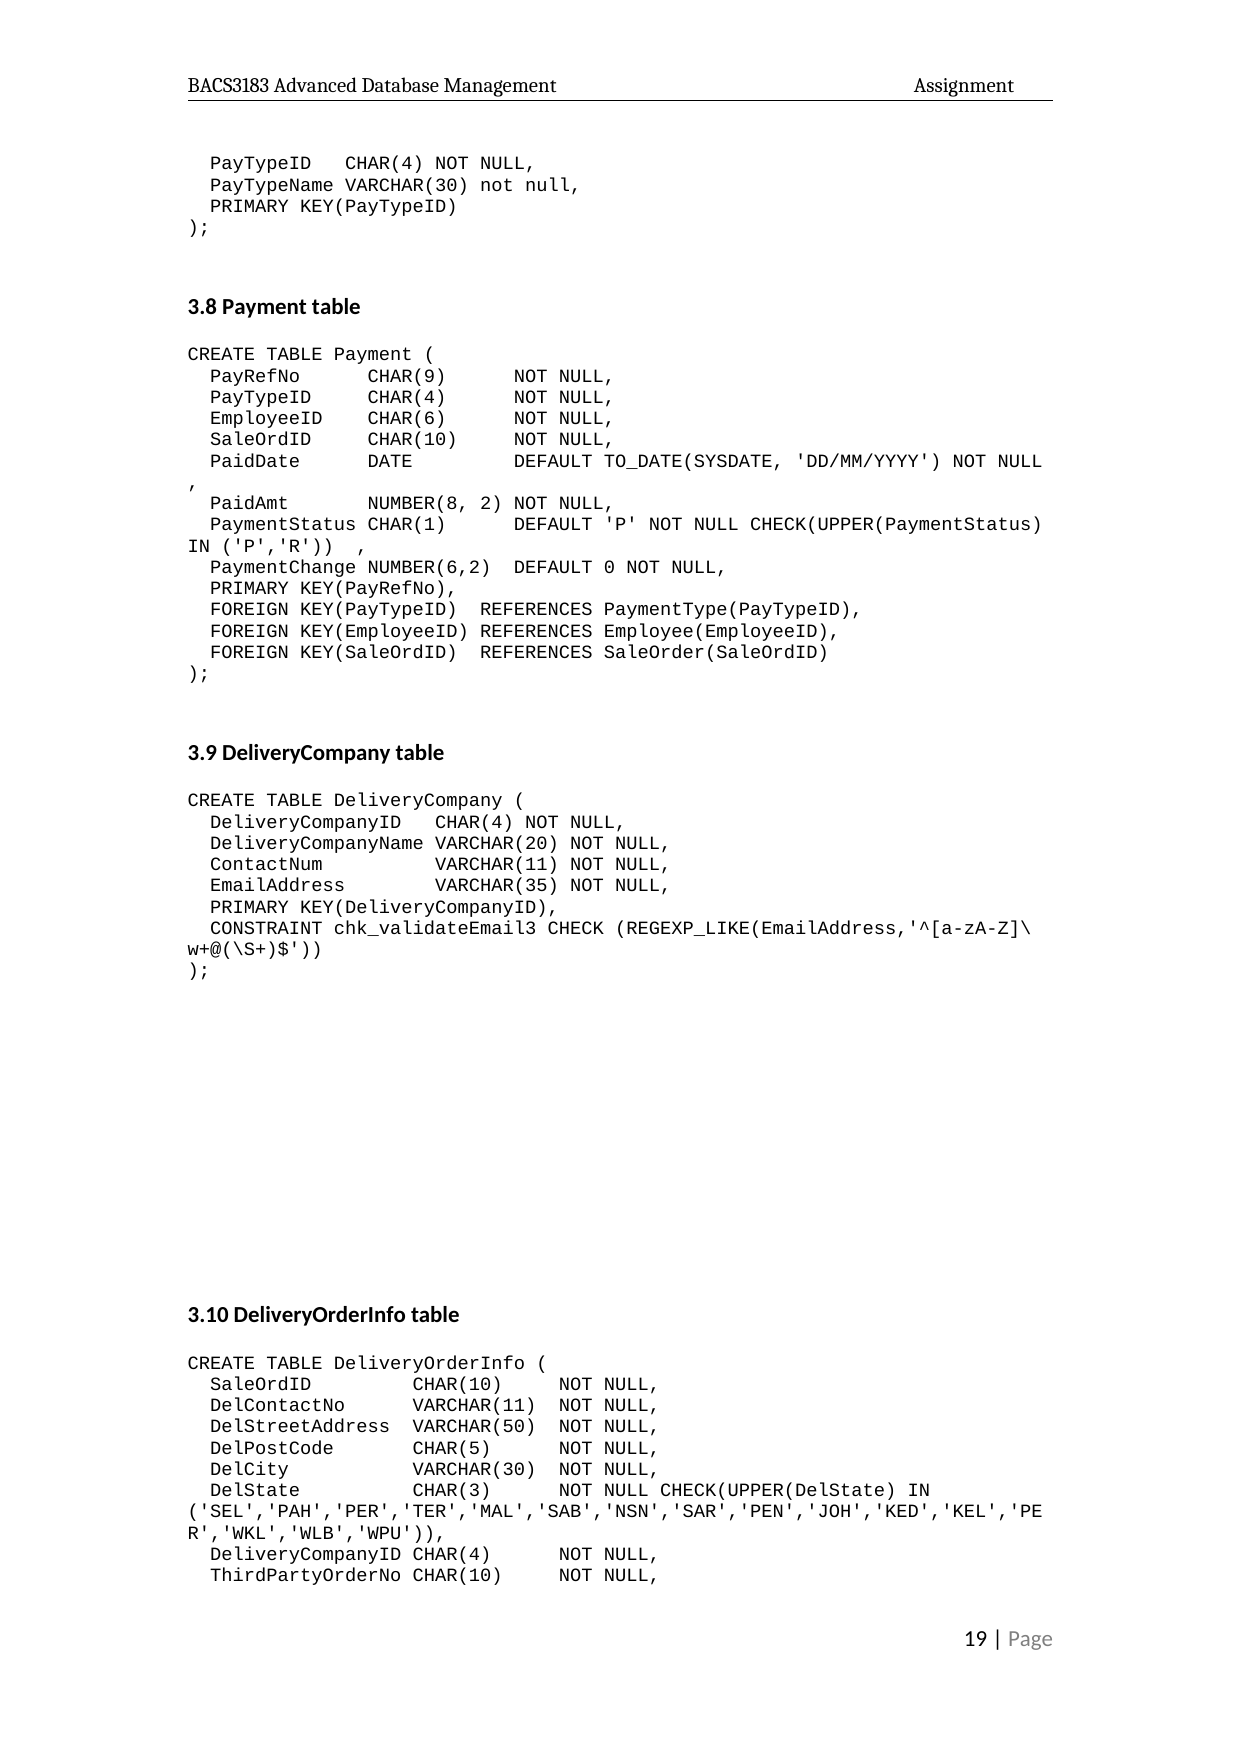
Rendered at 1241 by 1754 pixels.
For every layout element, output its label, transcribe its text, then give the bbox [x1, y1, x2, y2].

text FOREIGN KEY(EmployeeID) REFERENCES Employee(EmployeeID), [187, 621, 1053, 643]
text CREATE TABLE DeliveryCompany ( [187, 791, 1053, 812]
text SaleOrdID CHAR(10) NOT NULL, [187, 1375, 1053, 1396]
text DelPostCode CHAR(5) NOT NULL, [187, 1438, 1053, 1460]
text PaidAmt NUMBER(8, 2) NOT NULL, [187, 494, 1053, 515]
text CREATE TABLE DeliveryOrderInfo ( [187, 1353, 1053, 1375]
text DeliveryCompanyName VARCHAR(20) NOT NULL, [187, 834, 1053, 855]
text PRIMARY KEY(PayRefNo), [187, 579, 1053, 600]
text PaidDate DATE DEFAULT TO_DATE(SYSDATE, 'DD/MM/YYYY') NOT NULL , [187, 451, 1053, 494]
text FOREIGN KEY(PayTypeID) REFERENCES PaymentType(PayTypeID), [187, 600, 1053, 621]
text PayTypeID CHAR(4) NOT NULL, [187, 388, 1053, 409]
text PayTypeID CHAR(4) NOT NULL, [187, 154, 1053, 175]
text ); [187, 961, 1053, 982]
text PaymentChange NUMBER(6,2) DEFAULT 0 NOT NULL, [187, 558, 1053, 579]
text CREATE TABLE Payment ( [187, 345, 1053, 366]
text FOREIGN KEY(SaleOrdID) REFERENCES SaleOrder(SaleOrdID) [187, 643, 1053, 664]
text EmployeeID CHAR(6) NOT NULL, [187, 409, 1053, 430]
text CONSTRAINT chk_validateEmail3 CHECK (REGEXP_LIKE(EmailAddress,'^[a-zA-Z]\w+@(\S+)$')) [187, 919, 1053, 961]
text EmailAddress VARCHAR(35) NOT NULL, [187, 876, 1053, 897]
text ContactNum VARCHAR(11) NOT NULL, [187, 855, 1053, 876]
text DelCity VARCHAR(30) NOT NULL, [187, 1460, 1053, 1481]
text 3.8 Payment table [187, 292, 1053, 320]
text SaleOrdID CHAR(10) NOT NULL, [187, 430, 1053, 451]
text DelState CHAR(3) NOT NULL CHECK(UPPER(DelState) IN ('SEL','PAH','PER','TER','MAL','SAB','NSN','SAR','PEN','JOH','KED','KEL','PER','WKL','WLB','WPU')), [187, 1481, 1053, 1545]
text PRIMARY KEY(DeliveryCompanyID), [187, 897, 1053, 919]
text DeliveryCompanyID CHAR(4) NOT NULL, [187, 812, 1053, 834]
text DeliveryCompanyID CHAR(4) NOT NULL, [187, 1545, 1053, 1566]
text PaymentStatus CHAR(1) DEFAULT 'P' NOT NULL CHECK(UPPER(PaymentStatus) IN ('P','R')) , [187, 515, 1053, 558]
text 3.10 DeliveryOrderInfo table [187, 1301, 1053, 1328]
text PayRefNo CHAR(9) NOT NULL, [187, 366, 1053, 388]
text PRIMARY KEY(PayTypeID) [187, 197, 1053, 218]
text DelStreetAddress VARCHAR(50) NOT NULL, [187, 1417, 1053, 1438]
text ); [187, 664, 1053, 685]
text ThirdPartyOrderNo CHAR(10) NOT NULL, [187, 1566, 1053, 1587]
text 3.9 DeliveryCompany table [187, 738, 1053, 766]
text DelContactNo VARCHAR(11) NOT NULL, [187, 1396, 1053, 1417]
text ); [187, 218, 1053, 239]
text PayTypeName VARCHAR(30) not null, [187, 175, 1053, 197]
